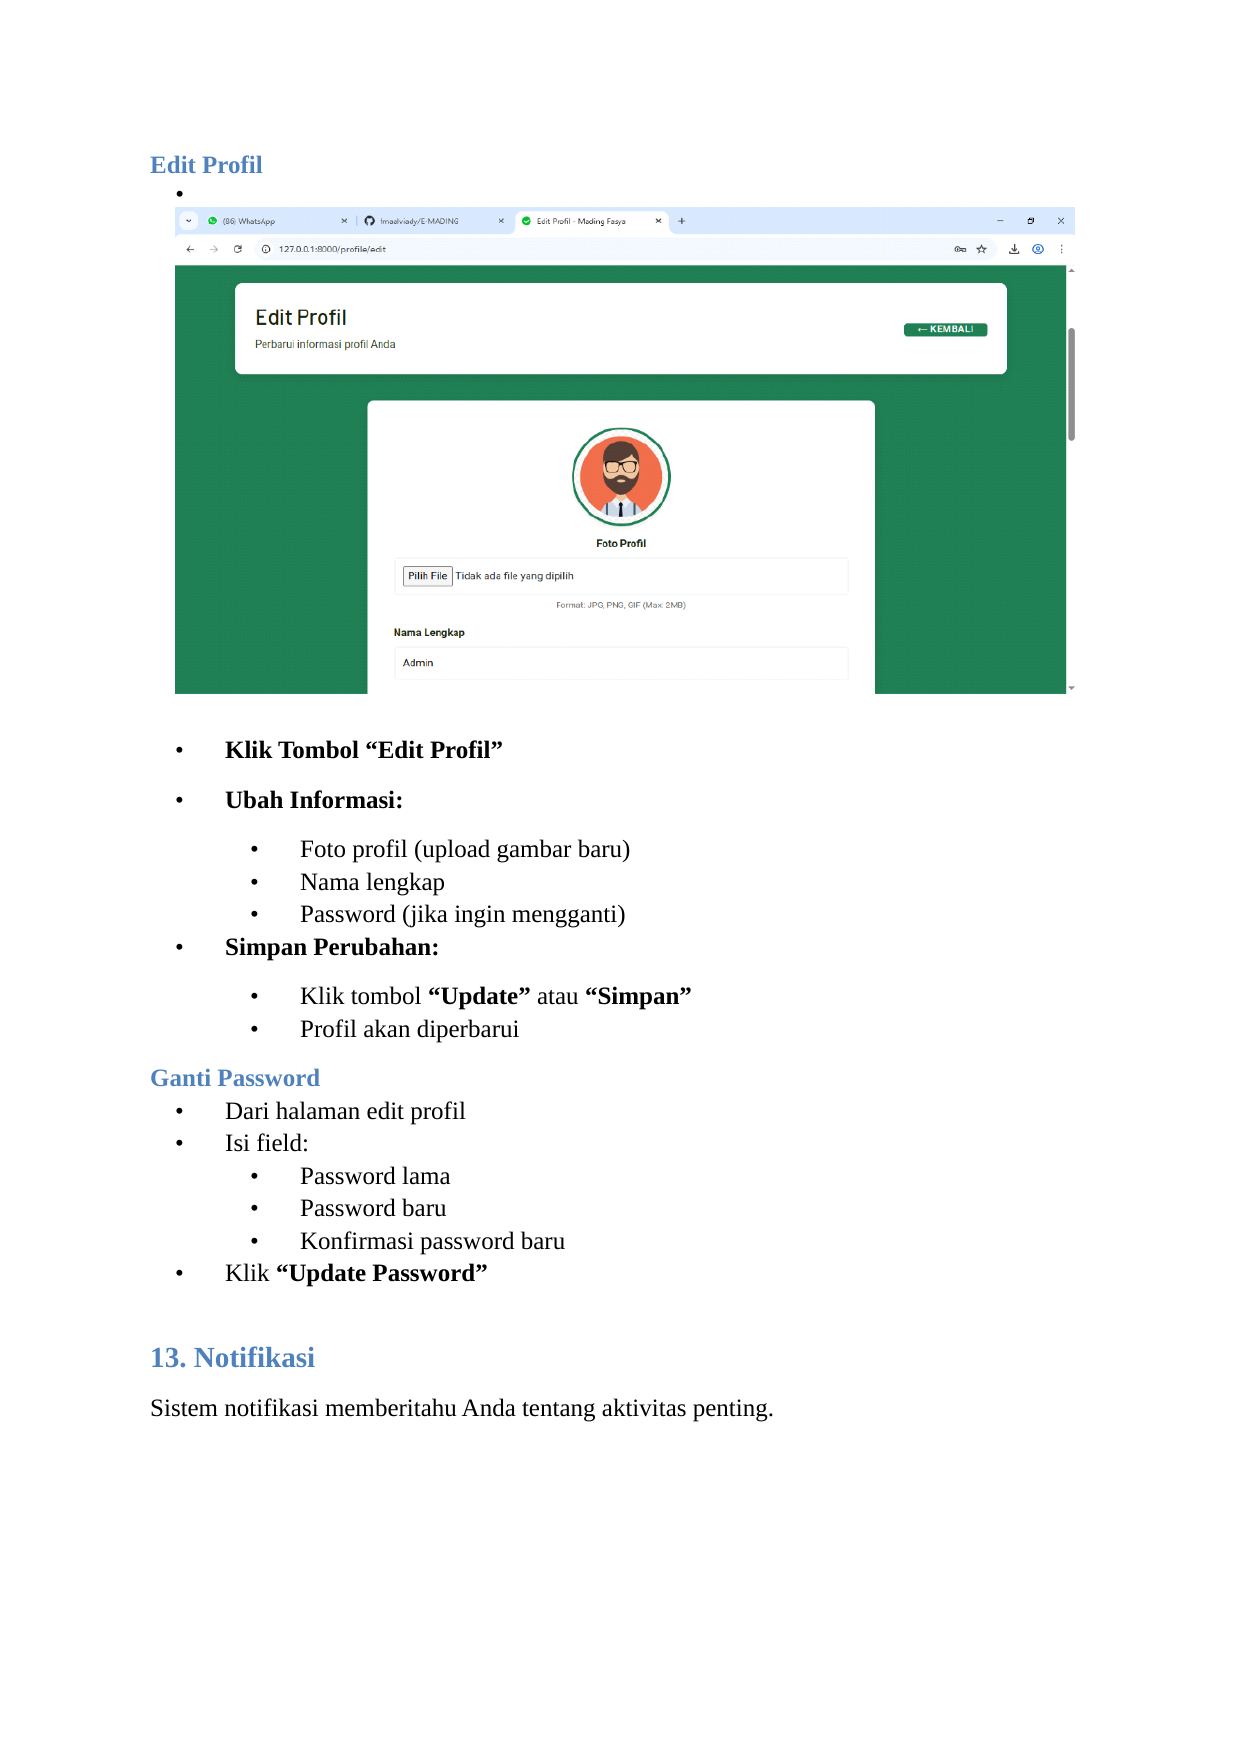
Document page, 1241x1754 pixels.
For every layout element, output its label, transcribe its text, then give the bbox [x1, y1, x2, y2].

list Klik Tombol “Edit Profil” [175, 735, 1090, 764]
list Simpan Perubahan: [175, 932, 1090, 961]
list Konfirmasi password baru [250, 1226, 1090, 1255]
list Password baru [250, 1193, 1090, 1222]
text 13. Notifikasi [150, 1341, 1090, 1374]
text Sistem notifikasi memberitahu Anda tentang aktivitas penting. [150, 1393, 1090, 1422]
list Klik tombol “Update” atau “Simpan” [250, 981, 1090, 1010]
list Profil akan diperbarui [250, 1014, 1090, 1043]
text Ganti Password [150, 1063, 1090, 1092]
text Edit Profil [150, 150, 1090, 179]
list Foto profil (upload gambar baru) [250, 834, 1090, 863]
list Password lama [250, 1161, 1090, 1190]
list Dari halaman edit profil [175, 1096, 1090, 1125]
list Nama lengkap [250, 867, 1090, 896]
list Klik “Update Password” [175, 1258, 1090, 1287]
list Ubah Informasi: [175, 785, 1090, 813]
list Isi field: [175, 1128, 1090, 1157]
list Password (jika ingin mengganti) [250, 899, 1090, 928]
